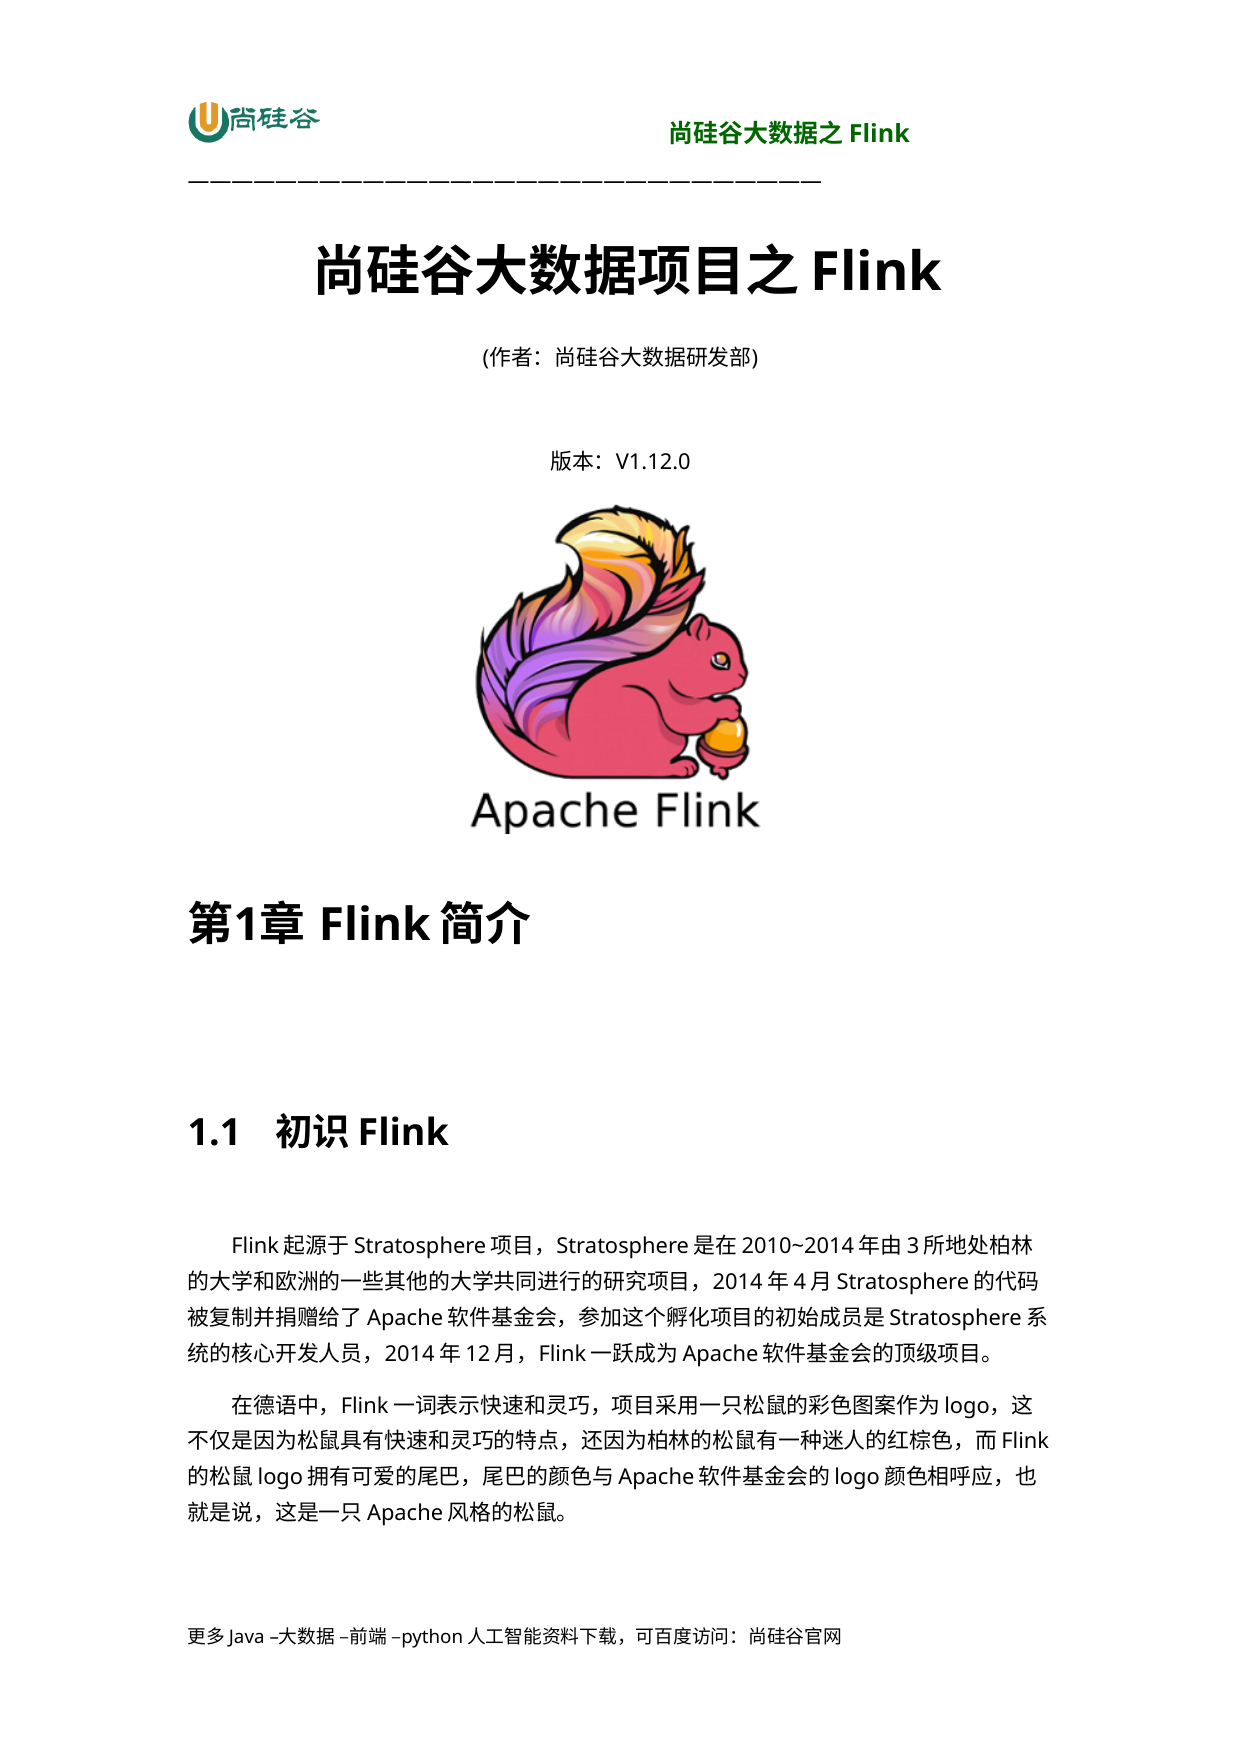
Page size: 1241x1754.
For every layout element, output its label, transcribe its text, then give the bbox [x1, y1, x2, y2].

text 尚硅谷大数据项目之Flink [187, 218, 1053, 316]
picture [468, 495, 772, 834]
subtitle Flink简介 [187, 872, 1053, 969]
text 版本：V1.12.0 [187, 443, 1053, 476]
subtitle 初识Flink [187, 1097, 1053, 1162]
picture [187, 101, 320, 143]
text (作者：尚硅谷大数据研发部) [187, 340, 1053, 372]
text Flink起源于Stratosphere项目，Stratosphere是在2010~2014年由3所地处柏林的大学和欧洲的一些其他的大学共同进行的研究项目，2014年4月Stratosphere的代码被复制并捐赠给了Apache软件基金会，参加这个孵化项目的初始成员是Stratosphere系统的核心开发人员，2014年12月，Flink一跃成为Apache软件基金会的顶级项目。 [187, 1228, 1053, 1368]
text 在德语中，Flink一词表示快速和灵巧，项目采用一只松鼠的彩色图案作为logo，这不仅是因为松鼠具有快速和灵巧的特点，还因为柏林的松鼠有一种迷人的红棕色，而Flink的松鼠logo拥有可爱的尾巴，尾巴的颜色与Apache软件基金会的logo颜色相呼应，也就是说，这是一只Apache风格的松鼠。 [187, 1387, 1053, 1527]
